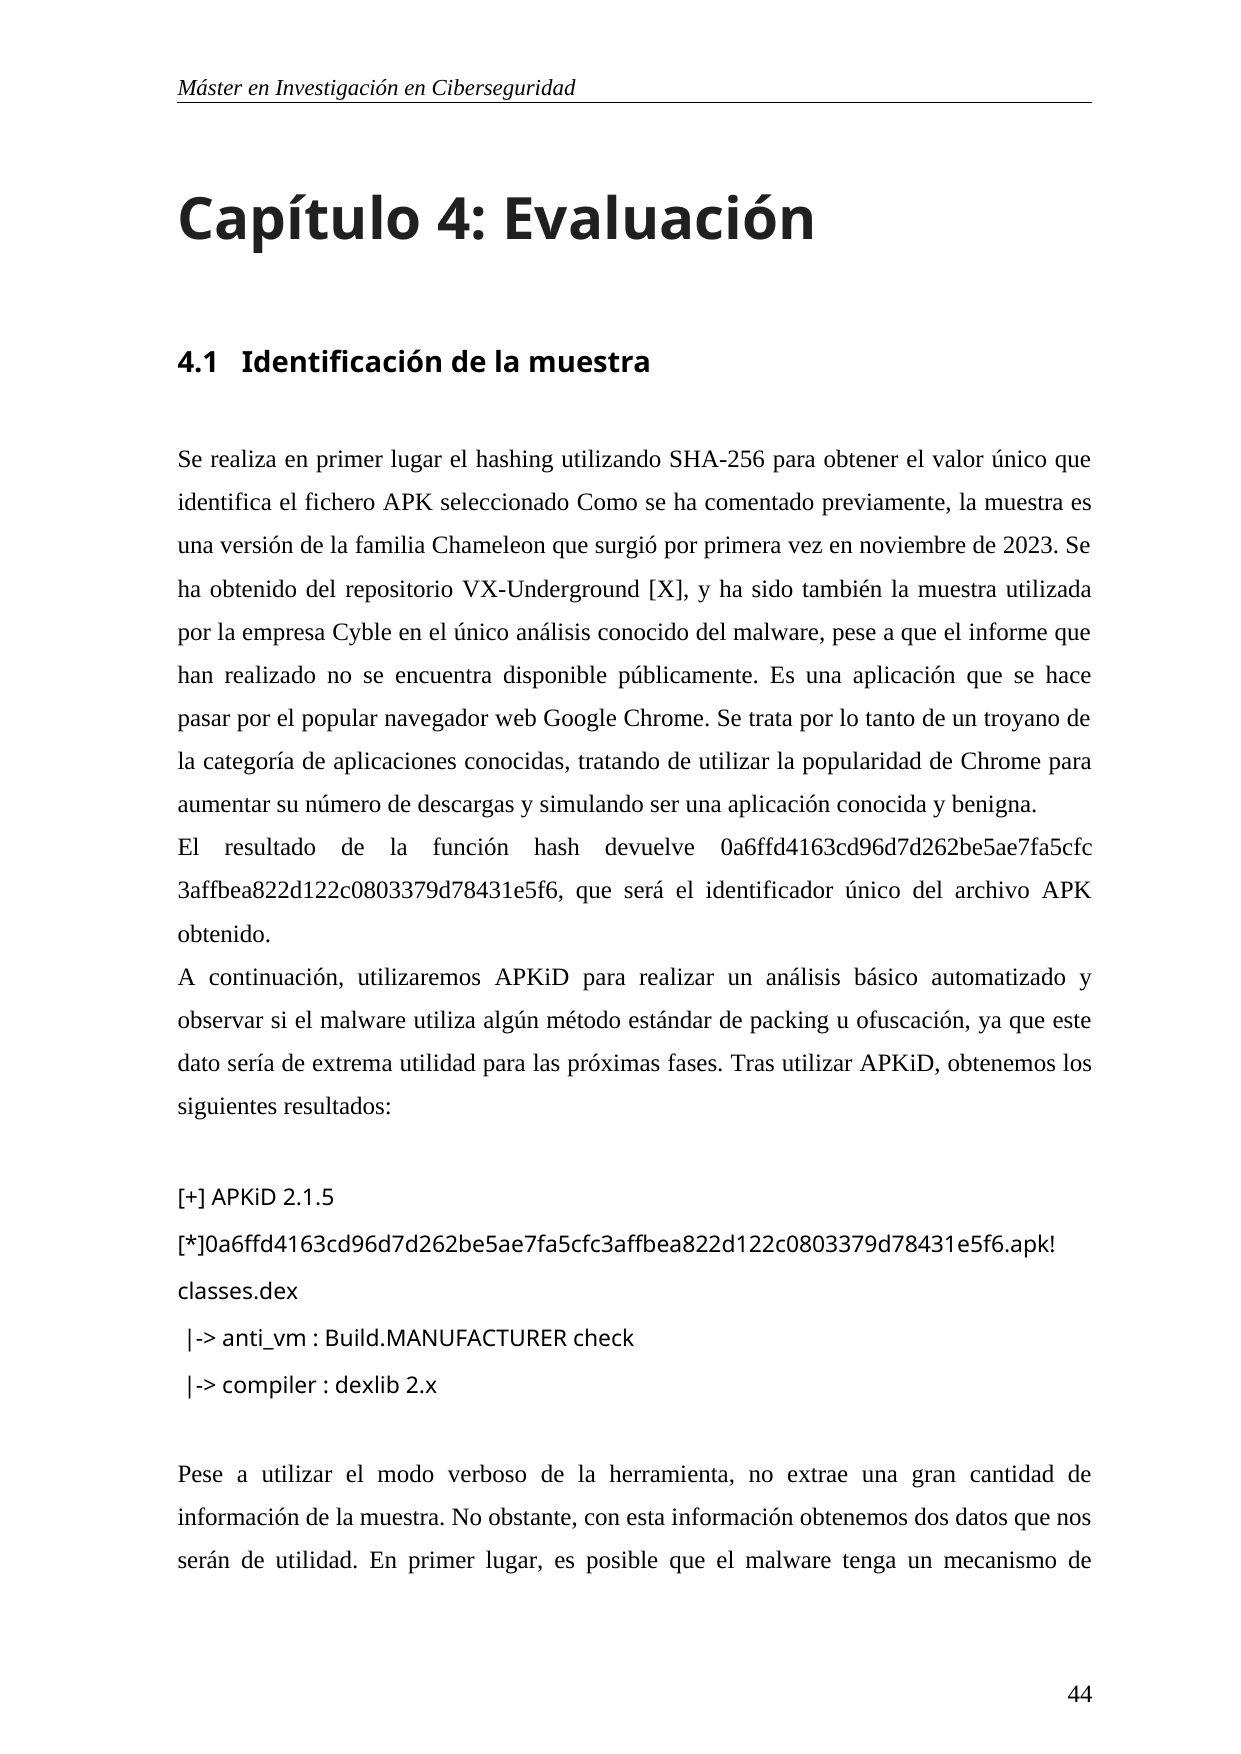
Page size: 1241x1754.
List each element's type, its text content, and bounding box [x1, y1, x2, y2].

text [+] APKiD 2.1.5 [177, 1181, 1092, 1212]
text Se realiza en primer lugar el hashing utilizando SHA-256 para obtener el valor único que identifica el fichero APK seleccionado Como se ha comentado previamente, la muestra es una versión de la familia Chameleon que surgió por primera vez en noviembre de 2023. Se ha obtenido del repositorio VX-Underground [X], y ha sido también la muestra utilizada por la empresa Cyble en el único análisis conocido del malware, pese a que el informe que han realizado no se encuentra disponible públicamente. Es una aplicación que se hace pasar por el popular navegador web Google Chrome. Se trata por lo tanto de un troyano de la categoría de aplicaciones conocidas, tratando de utilizar la popularidad de Chrome para aumentar su número de descargas y simulando ser una aplicación conocida y benigna. [177, 444, 1092, 818]
text |-> compiler : dexlib 2.x [177, 1369, 1092, 1400]
text |-> anti_vm : Build.MANUFACTURER check [177, 1322, 1092, 1353]
text [*]0a6ffd4163cd96d7d262be5ae7fa5cfc3affbea822d122c0803379d78431e5f6.apk!classes.dex [177, 1228, 1092, 1306]
subtitle 4.1 Identificación de la muestra [177, 341, 1092, 381]
text El resultado de la función hash devuelve 0a6ffd4163cd96d7d262be5ae7fa5cfc 3affbea822d122c0803379d78431e5f6, que será el identificador único del archivo APK obtenido. [177, 832, 1092, 947]
text A continuación, utilizaremos APKiD para realizar un análisis básico automatizado y observar si el malware utiliza algún método estándar de packing u ofuscación, ya que este dato sería de extrema utilidad para las próximas fases. Tras utilizar APKiD, obtenemos los siguientes resultados: [177, 962, 1092, 1120]
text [177, 1459, 1092, 1574]
text Capítulo 4: Evaluación [177, 177, 1092, 257]
